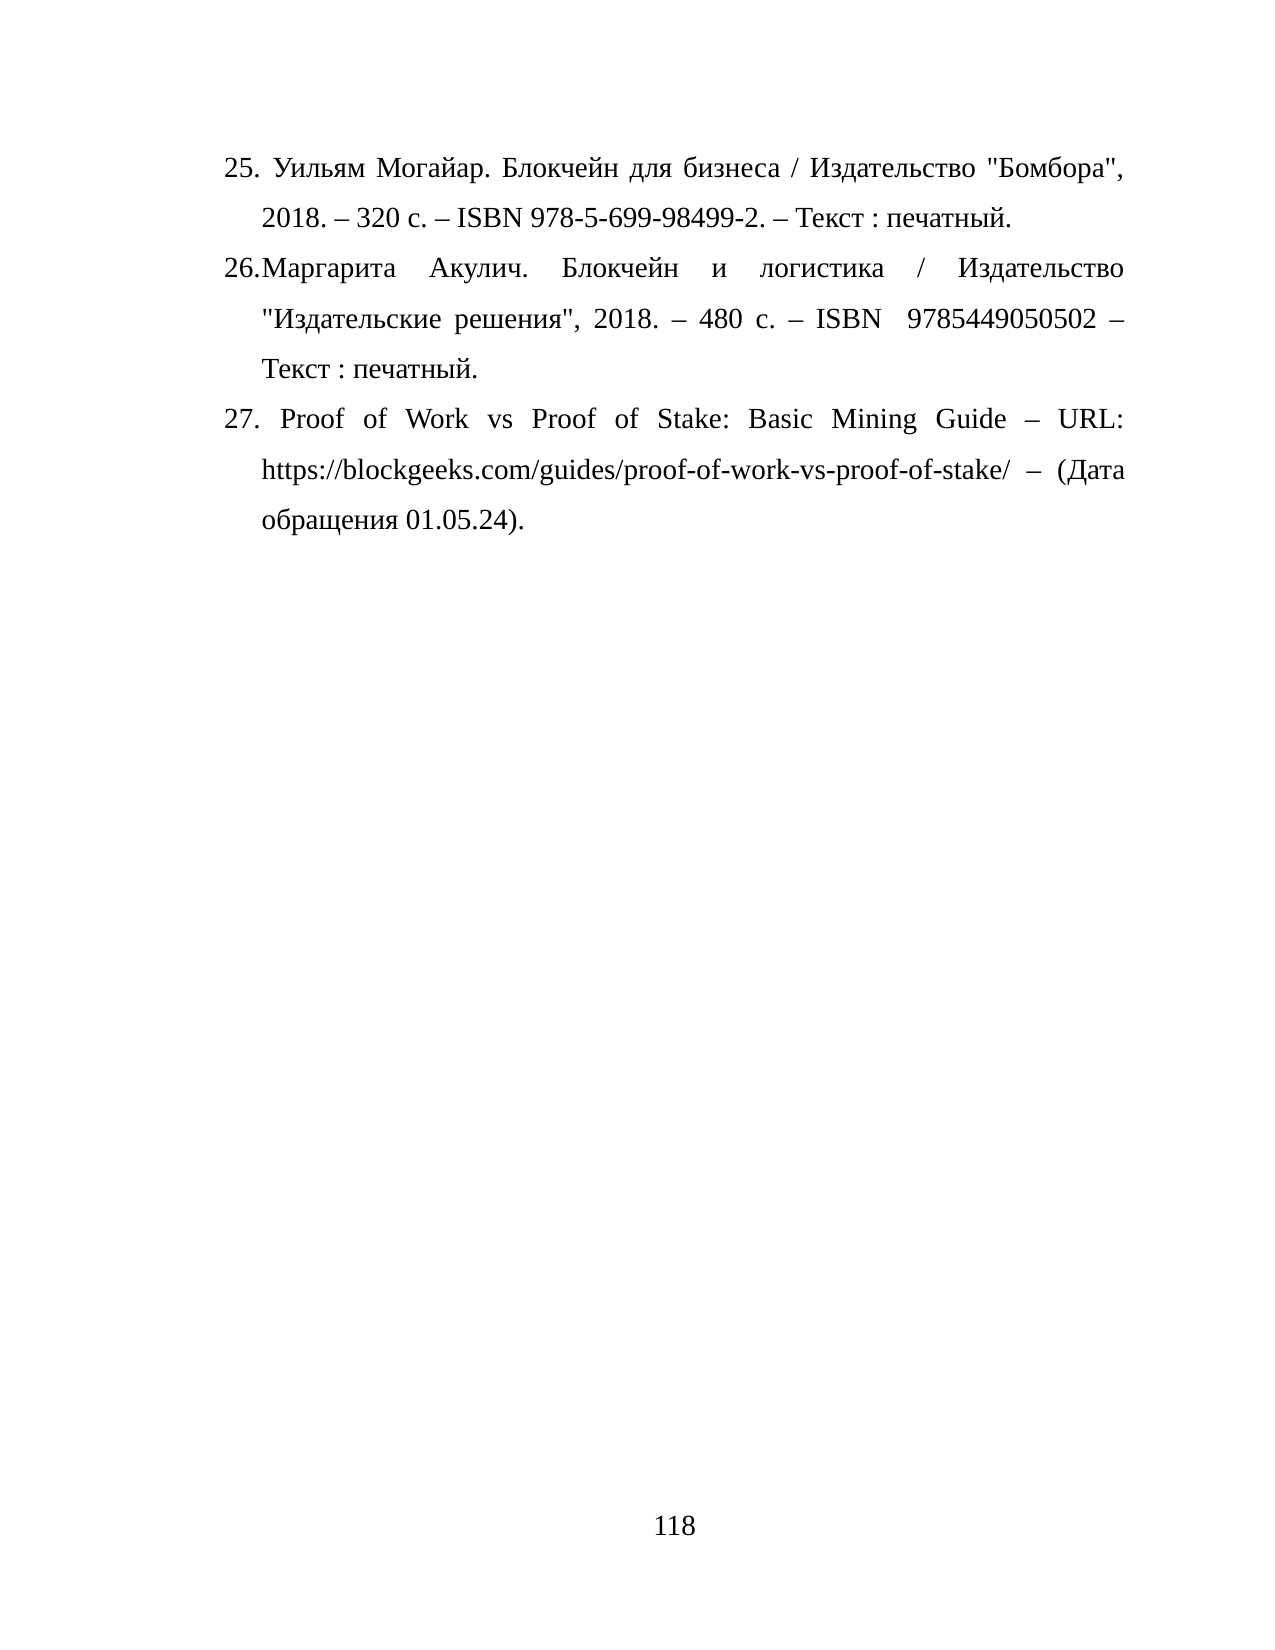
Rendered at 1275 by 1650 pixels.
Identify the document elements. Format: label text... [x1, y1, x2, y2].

list Уильям Могайар. Блокчейн для бизнеса / Издательство "Бомбора", 2018. – 320 с. – ISBN 978-5-699-98499-2. – Текст : печатный. [224, 150, 1125, 234]
list Proof of Work vs Proof of Stake: Basic Mining Guide – URL: https://blockgeeks.com/guides/proof-of-work-vs-proof-of-stake/ – (Дата обращения 01.05.24). [224, 402, 1125, 536]
list Маргарита Акулич. Блокчейн и логистика / Издательство "Издательские решения", 2018. – 480 с. – ISBN 9785449050502 – Текст : печатный. [224, 251, 1125, 385]
